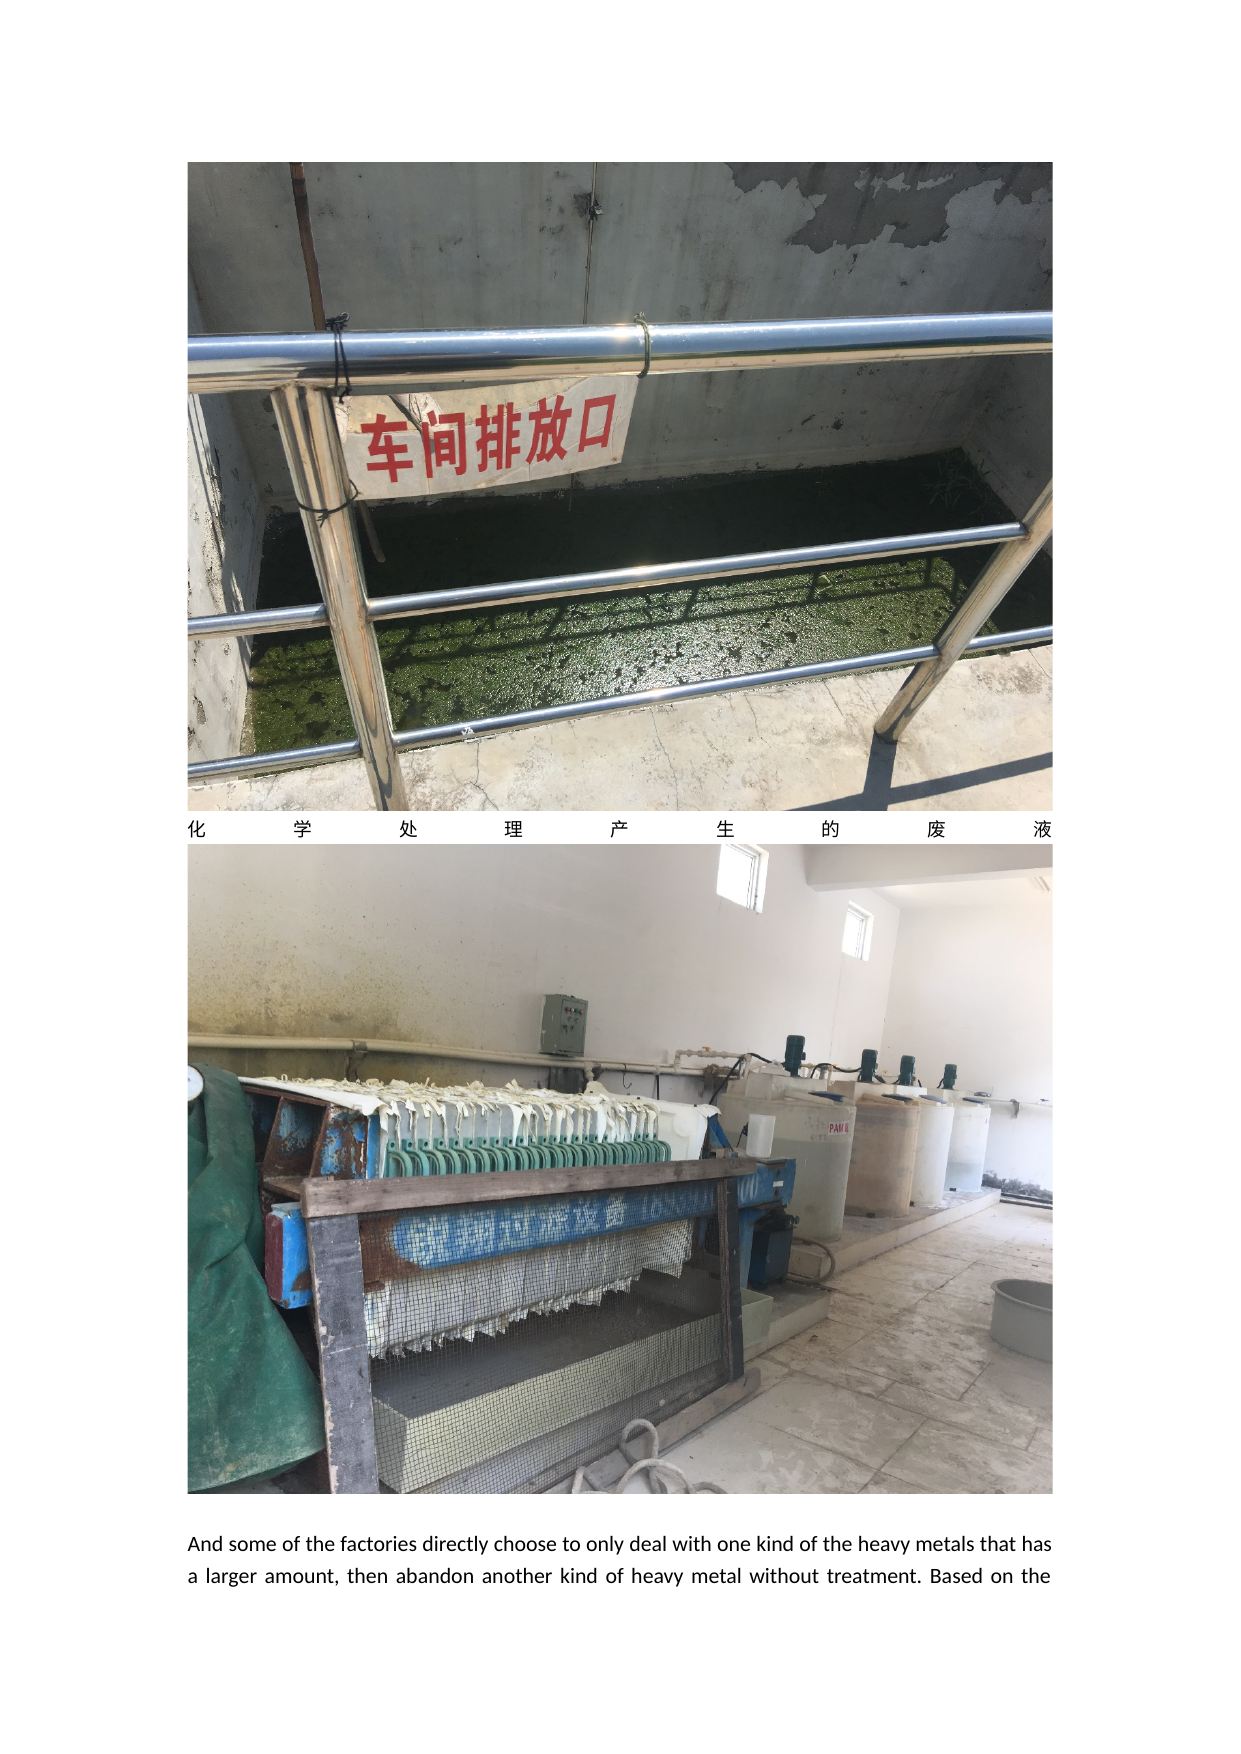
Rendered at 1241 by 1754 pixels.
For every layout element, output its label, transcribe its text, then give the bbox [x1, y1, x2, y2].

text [187, 1494, 1053, 1592]
picture [187, 162, 1053, 811]
picture [187, 844, 1053, 1494]
